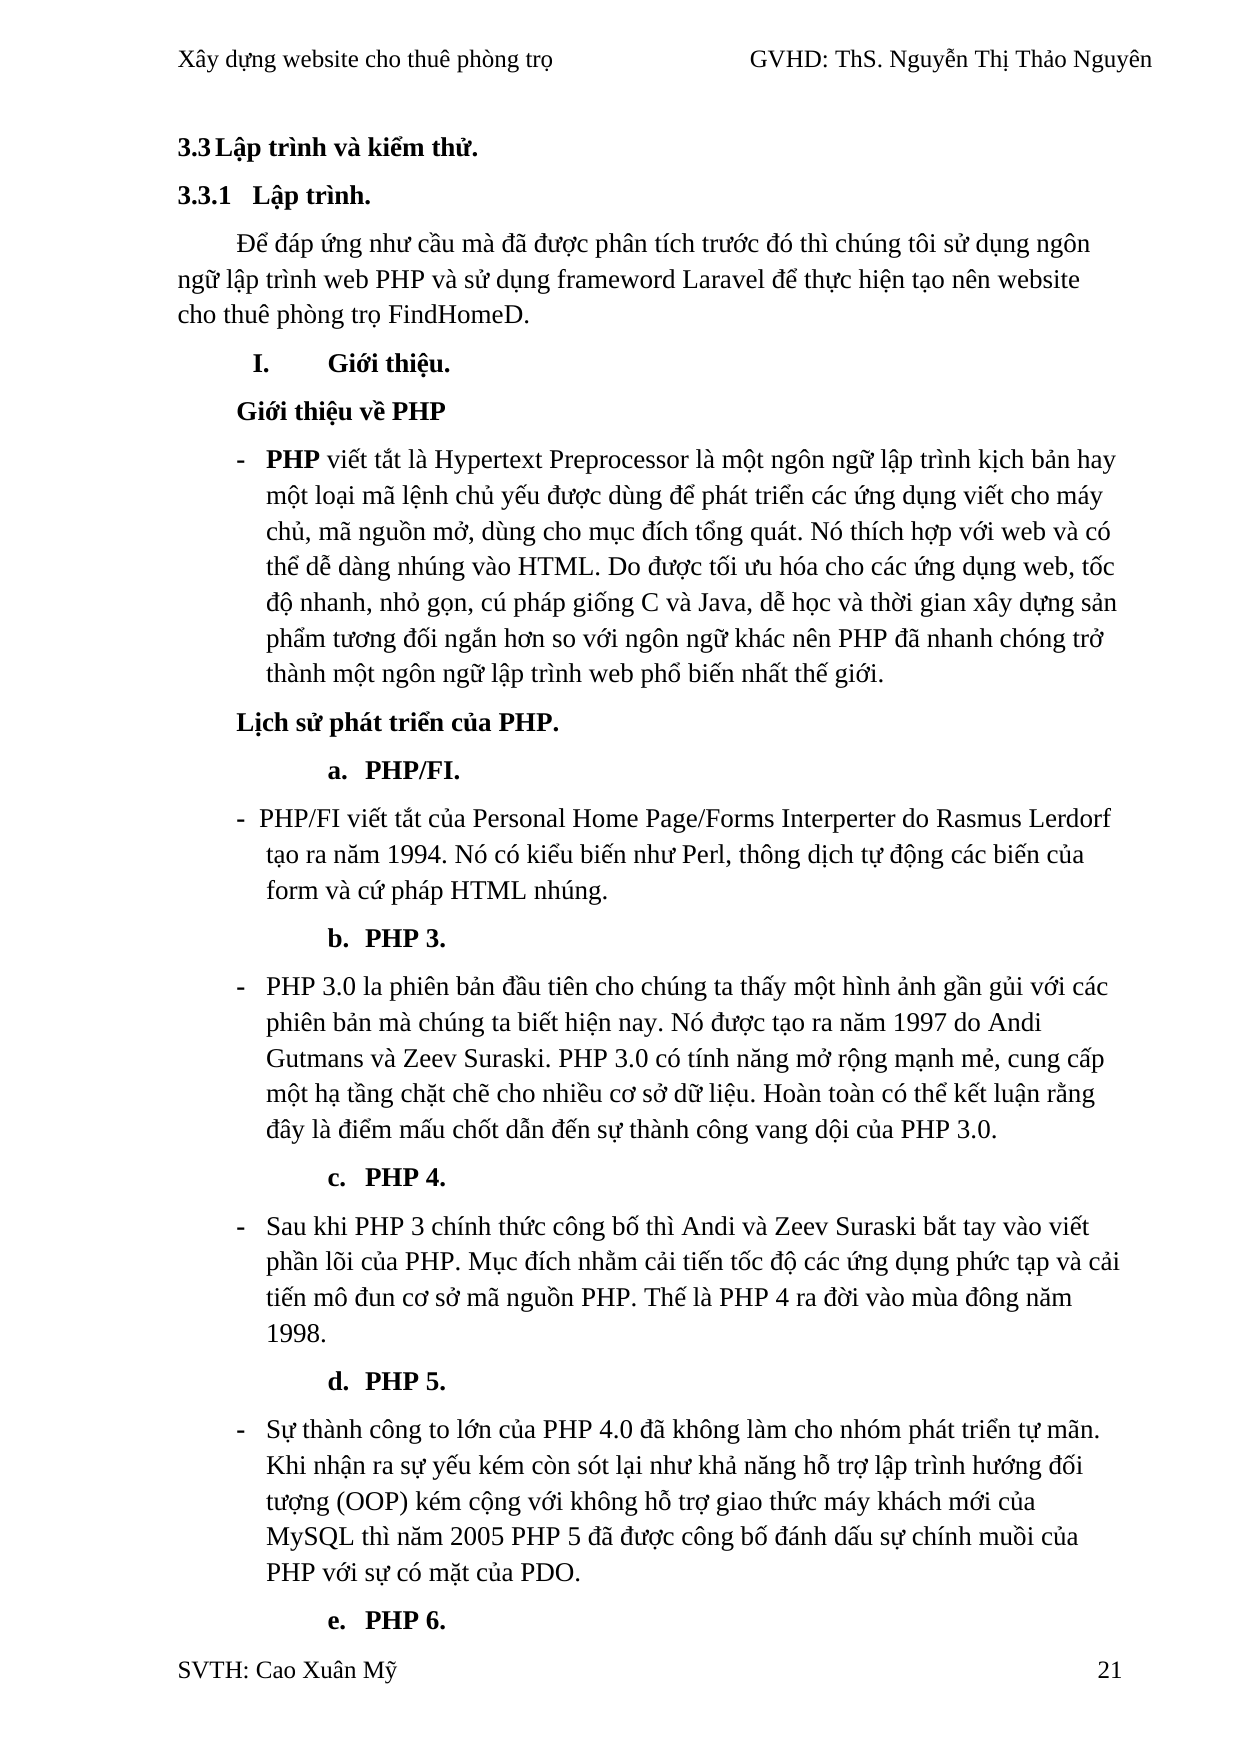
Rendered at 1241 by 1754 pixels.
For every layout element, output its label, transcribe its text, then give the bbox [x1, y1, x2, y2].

list Sự thành công to lớn của PHP 4.0 đã không làm cho nhóm phát triển tự mãn. Khi nhận ra sự yếu kém còn sót lại như khả năng hỗ trợ lập trình hướng đối tượng (OOP) kém cộng với không hỗ trợ giao thức máy khách mới của MySQL thì năm 2005 PHP 5 đã được công bố đánh dấu sự chính muồi của PHP với sự có mặt của PDO. [236, 1413, 1122, 1587]
list PHP 6. [327, 1604, 1122, 1636]
list Sau khi PHP 3 chính thức công bố thì Andi và Zeev Suraski bắt tay vào viết phần lõi của PHP. Mục đích nhằm cải tiến tốc độ các ứng dụng phức tạp và cải tiến mô đun cơ sở mã nguồn PHP. Thế là PHP 4 ra đời vào mùa đông năm 1998. [236, 1209, 1122, 1348]
list Giới thiệu. [252, 347, 1122, 378]
list PHP 5. [327, 1365, 1122, 1396]
list PHP viết tắt là Hypertext Preprocessor là một ngôn ngữ lập trình kịch bản hay một loại mã lệnh chủ yếu được dùng để phát triển các ứng dụng viết cho máy chủ, mã nguồn mở, dùng cho mục đích tổng quát. Nó thích hợp với web và có thể dễ dàng nhúng vào HTML. Do được tối ưu hóa cho các ứng dụng web, tốc độ nhanh, nhỏ gọn, cú pháp giống C và Java, dễ học và thời gian xây dựng sản phẩm tương đối ngắn hơn so với ngôn ngữ khác nên PHP đã nhanh chóng trở thành một ngôn ngữ lập trình web phổ biến nhất thế giới. [236, 443, 1122, 689]
list PHP/FI. [327, 754, 1122, 785]
list Giới thiệu về PHP [236, 395, 1122, 426]
list Lập trình. [177, 179, 1122, 210]
list PHP 4. [327, 1161, 1122, 1192]
list Lịch sử phát triển của PHP. [236, 706, 1122, 737]
list Để đáp ứng như cầu mà đã được phân tích trước đó thì chúng tôi sử dụng ngôn ngữ lập trình web PHP và sử dụng frameword Laravel để thực hiện tạo nên website cho thuê phòng trọ FindHomeD. [177, 227, 1122, 330]
list PHP 3. [327, 922, 1122, 953]
list - PHP/FI viết tắt của Personal Home Page/Forms Interperter do Rasmus Lerdorf tạo ra năm 1994. Nó có kiểu biến như Perl, thông dịch tự động các biến của form và cứ pháp HTML nhúng. [236, 802, 1122, 905]
list PHP 3.0 la phiên bản đầu tiên cho chúng ta thấy một hình ảnh gần gủi với các phiên bản mà chúng ta biết hiện nay. Nó được tạo ra năm 1997 do Andi Gutmans và Zeev Suraski. PHP 3.0 có tính năng mở rộng mạnh mẻ, cung cấp một hạ tầng chặt chẽ cho nhiều cơ sở dữ liệu. Hoàn toàn có thể kết luận rằng đây là điểm mấu chốt dẫn đến sự thành công vang dội của PHP 3.0. [236, 970, 1122, 1144]
list Lập trình và kiểm thử. [177, 131, 1122, 162]
